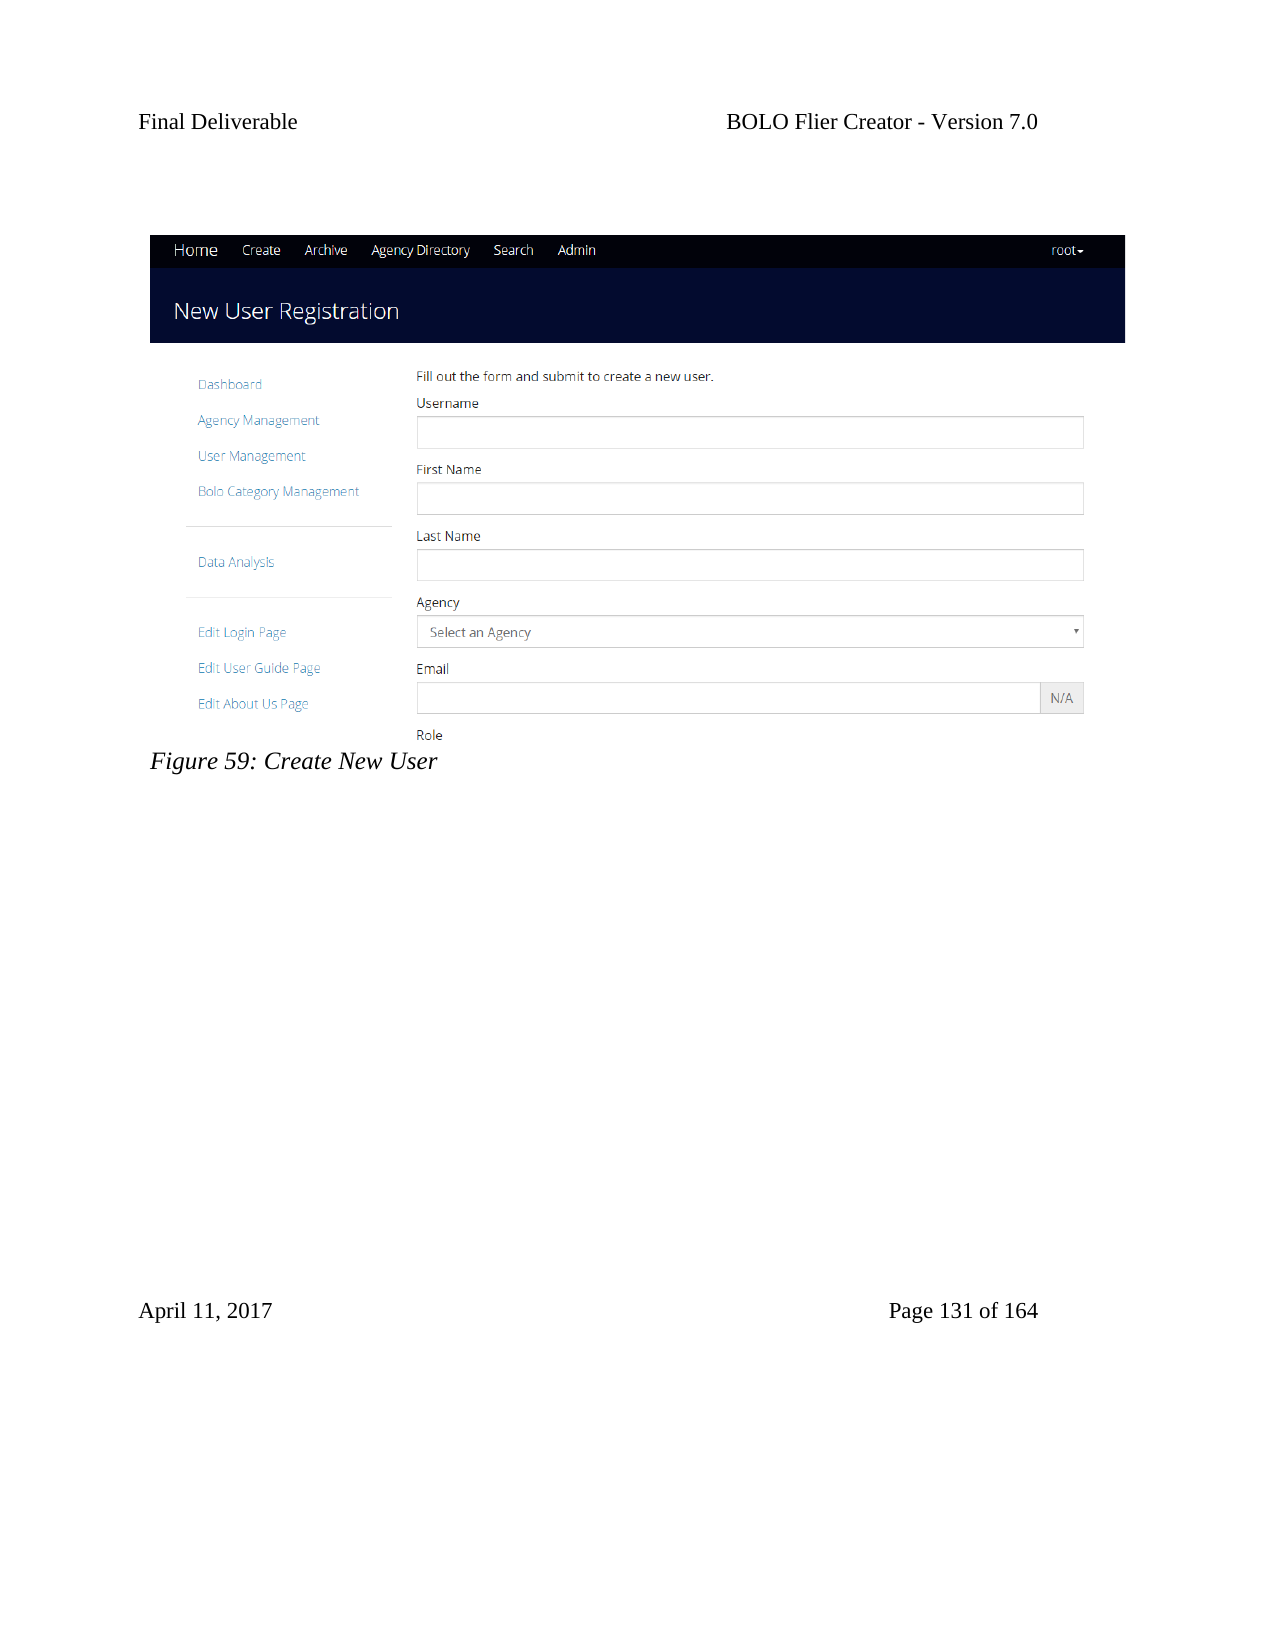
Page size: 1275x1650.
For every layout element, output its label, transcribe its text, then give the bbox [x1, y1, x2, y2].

picture [150, 235, 1125, 747]
text Figure 59: Create New User [150, 747, 1125, 775]
